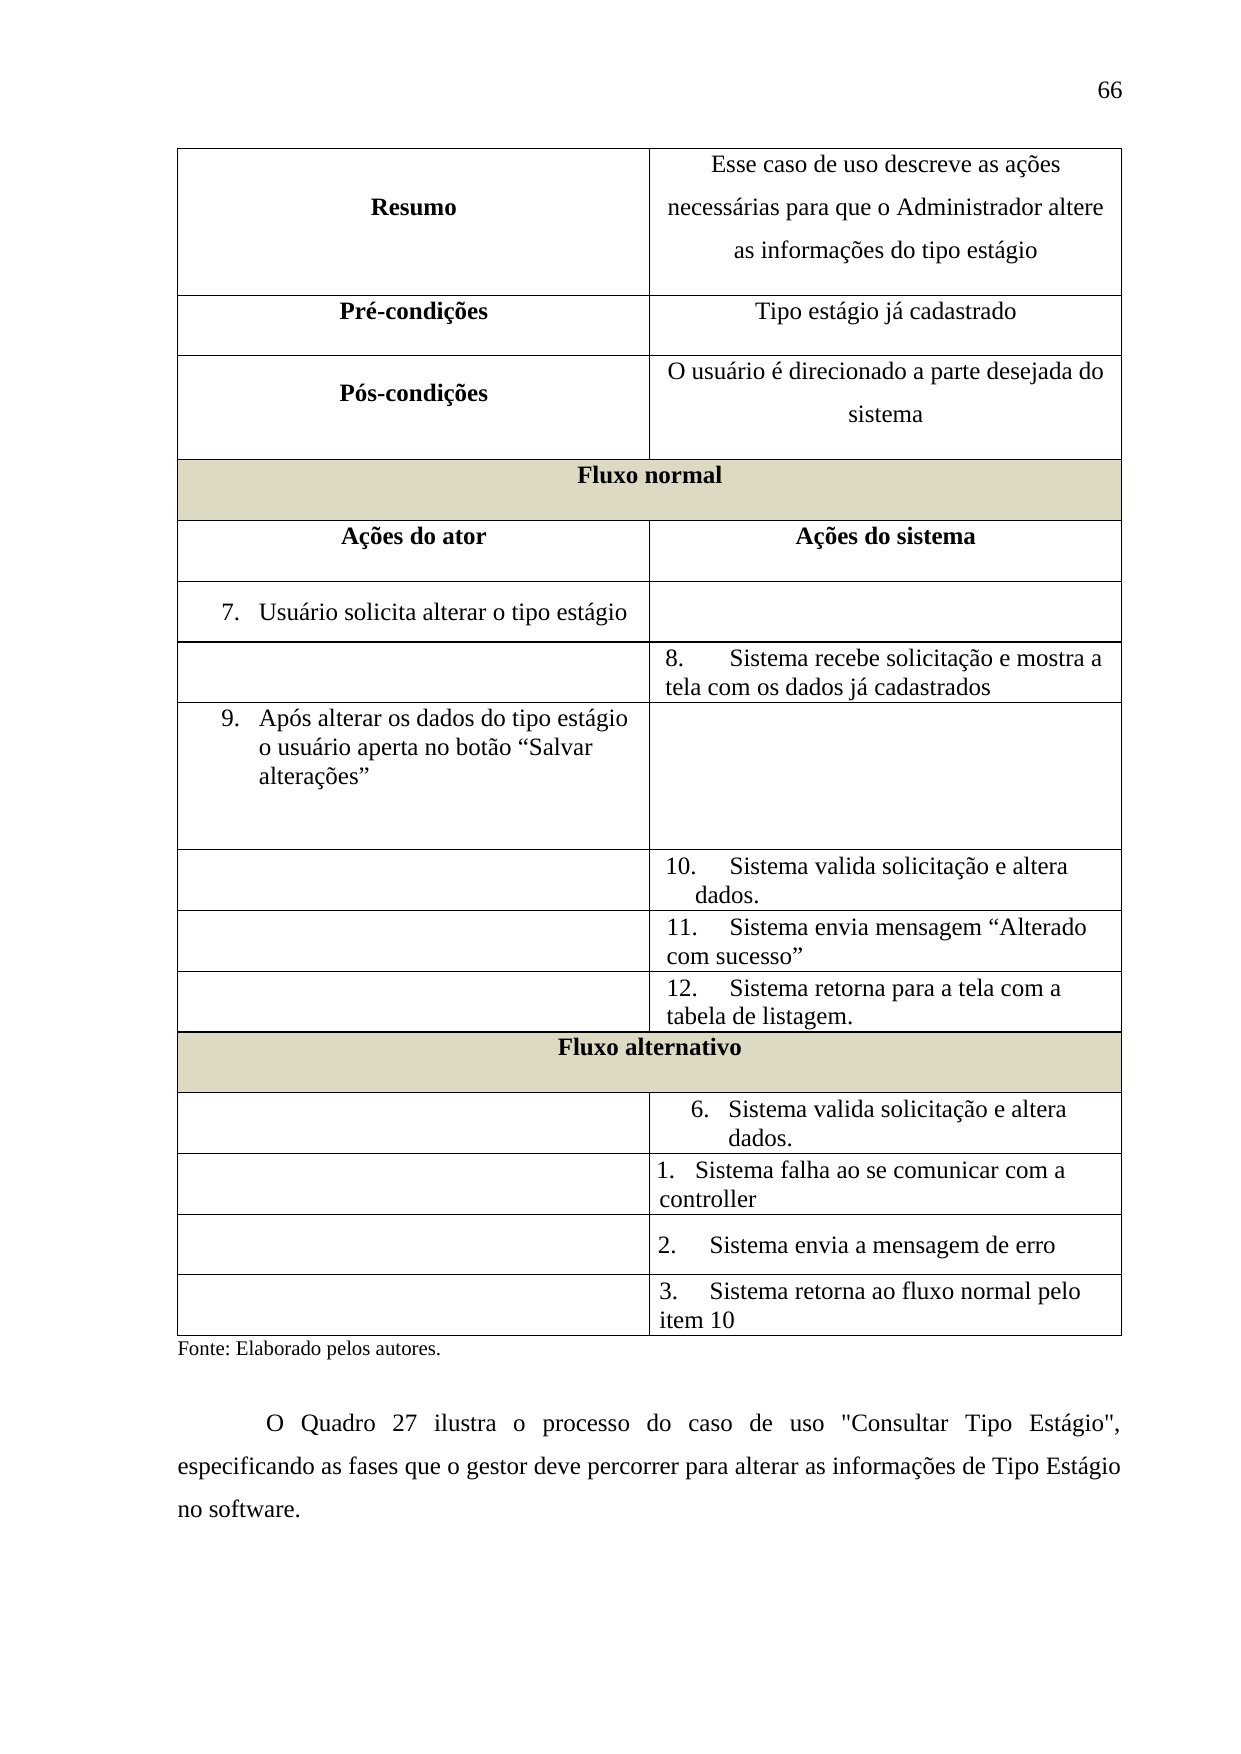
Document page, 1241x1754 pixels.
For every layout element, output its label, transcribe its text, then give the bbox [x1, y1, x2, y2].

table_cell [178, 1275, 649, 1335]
table_cell Sistema recebe solicitação e mostra a tela com os dados já cadastrados [650, 643, 1121, 702]
table_cell [178, 643, 649, 702]
text O Quadro 27 ilustra o processo do caso de uso "Consultar Tipo Estágio", especificando as fases que o gestor deve percorrer para alterar as informações de Tipo Estágio no software. [177, 1408, 1122, 1523]
table_cell Esse caso de uso descreve as ações necessárias para que o Administrador altere as informações do tipo estágio [650, 149, 1121, 295]
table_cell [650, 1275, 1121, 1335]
table_cell Tipo estágio já cadastrado [650, 296, 1121, 355]
table_cell Pós-condições [178, 356, 649, 459]
table_cell Pré-condições [178, 296, 649, 355]
table_cell Ações do ator [178, 521, 649, 581]
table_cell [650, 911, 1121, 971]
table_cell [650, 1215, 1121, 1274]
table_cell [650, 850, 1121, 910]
table_cell Fluxo normal [178, 460, 1121, 520]
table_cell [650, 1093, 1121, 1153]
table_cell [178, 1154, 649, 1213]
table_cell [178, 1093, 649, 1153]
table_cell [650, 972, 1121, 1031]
table_cell Usuário solicita alterar o tipo estágio [178, 582, 649, 641]
table_cell Ações do sistema [650, 521, 1121, 581]
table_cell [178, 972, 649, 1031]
table_cell [650, 582, 1121, 641]
table_cell O usuário é direcionado a parte desejada do sistema [650, 356, 1121, 459]
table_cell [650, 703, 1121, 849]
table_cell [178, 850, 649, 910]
table_cell Após alterar os dados do tipo estágio o usuário aperta no botão “Salvar alterações” [178, 703, 649, 849]
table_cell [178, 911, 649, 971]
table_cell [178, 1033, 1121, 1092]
table_cell Resumo [178, 149, 649, 295]
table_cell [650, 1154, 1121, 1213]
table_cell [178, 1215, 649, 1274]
text Fonte: Elaborado pelos autores. [177, 1336, 1122, 1360]
